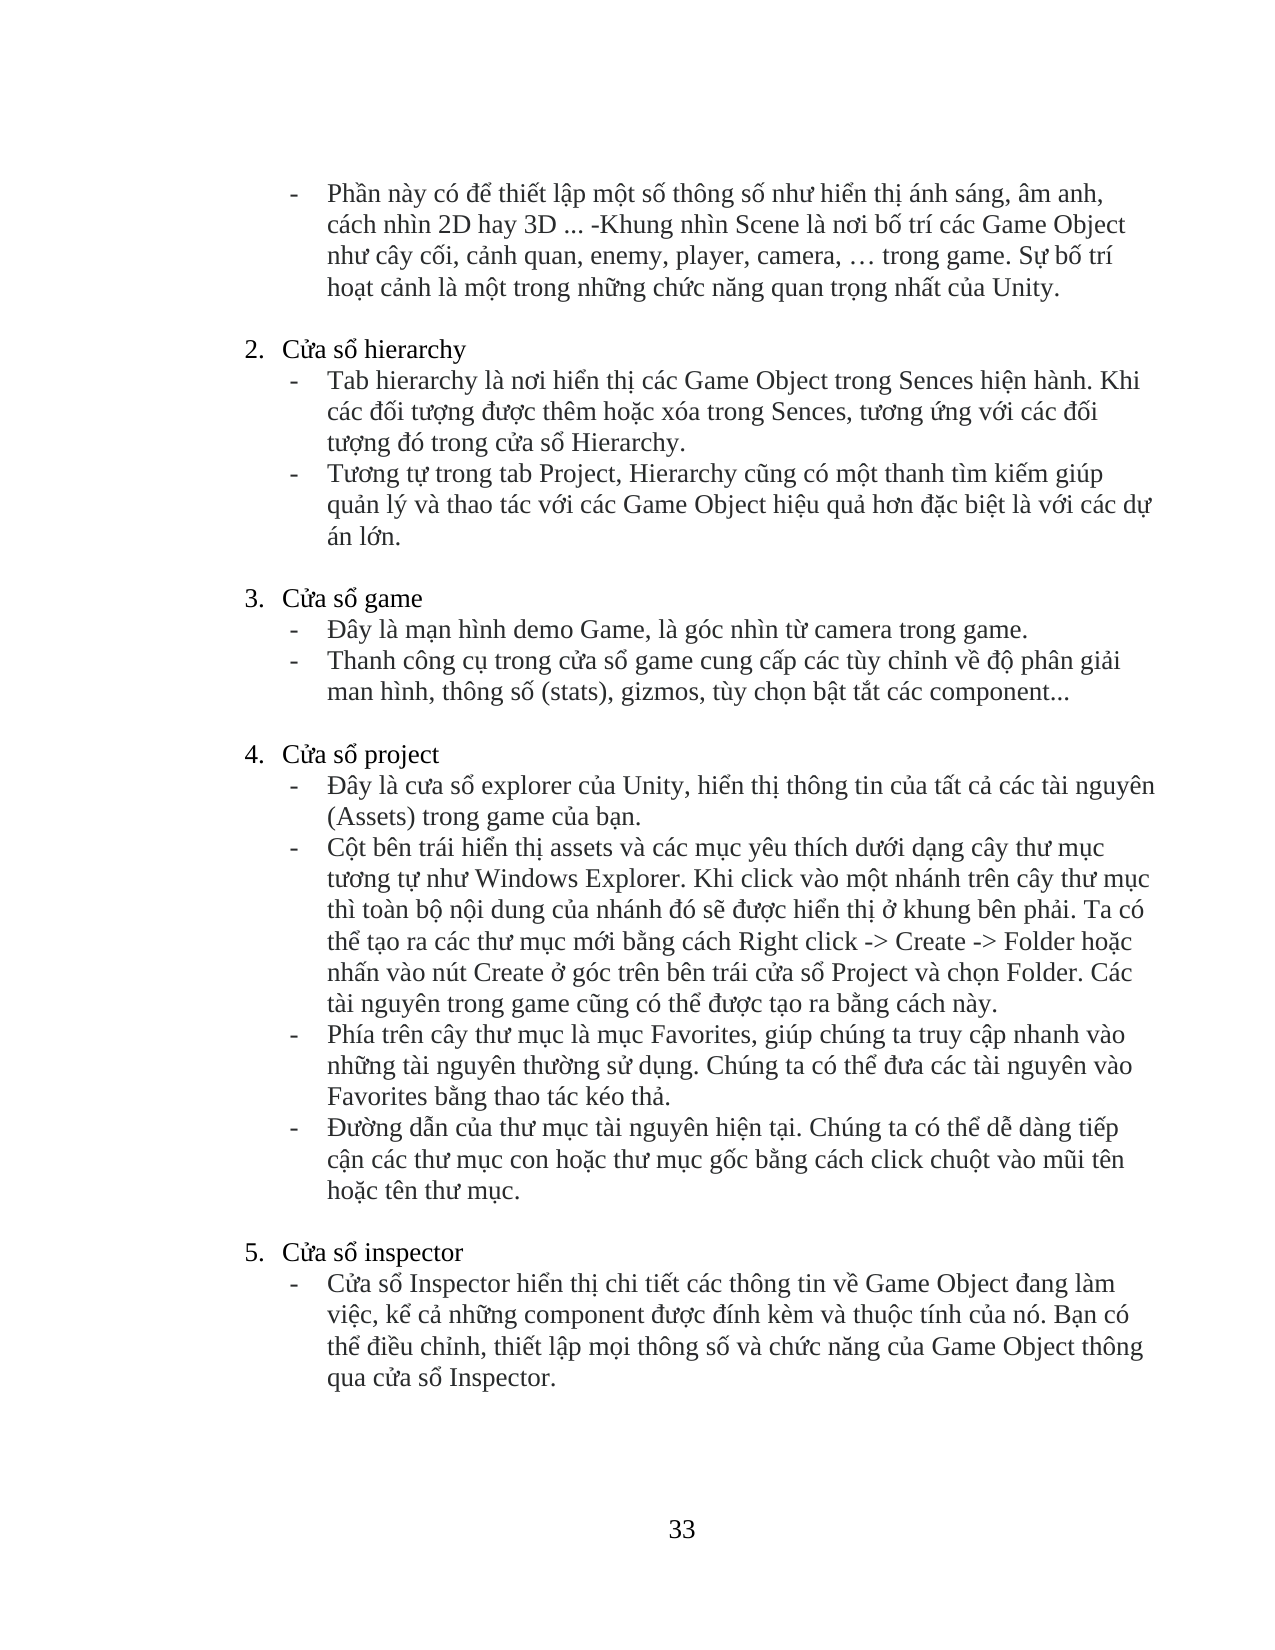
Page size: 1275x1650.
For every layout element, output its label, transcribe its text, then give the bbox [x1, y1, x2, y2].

list Đây là mạn hình demo Game, là góc nhìn từ camera trong game. [289, 613, 1157, 644]
list Thanh công cụ trong cửa sổ game cung cấp các tùy chỉnh về độ phân giải man hình, thông số (stats), gizmos, tùy chọn bật tắt các component... [289, 644, 1157, 707]
list Cột bên trái hiển thị assets và các mục yêu thích dưới dạng cây thư mục tương tự như Windows Explorer. Khi click vào một nhánh trên cây thư mục thì toàn bộ nội dung của nhánh đó sẽ được hiển thị ở khung bên phải. Ta có thể tạo ra các thư mục mới bằng cách Right click -> Create -> Folder hoặc nhấn vào nút Create ở góc trên bên trái cửa sổ Project và chọn Folder. Các tài nguyên trong game cũng có thể được tạo ra bằng cách này. [289, 831, 1157, 1018]
list Tương tự trong tab Project, Hierarchy cũng có một thanh tìm kiếm giúp quản lý và thao tác với các Game Object hiệu quả hơn đặc biệt là với các dự án lớn. [289, 457, 1157, 551]
list Cửa sổ inspector [244, 1236, 1157, 1267]
list Đường dẫn của thư mục tài nguyên hiện tại. Chúng ta có thể dễ dàng tiếp cận các thư mục con hoặc thư mục gốc bằng cách click chuột vào mũi tên hoặc tên thư mục. [289, 1112, 1157, 1205]
list Cửa sổ Inspector hiển thị chi tiết các thông tin về Game Object đang làm việc, kể cả những component được đính kèm và thuộc tính của nó. Bạn có thể điều chỉnh, thiết lập mọi thông số và chức năng của Game Object thông qua cửa sổ Inspector. [289, 1267, 1157, 1392]
list Cửa sổ hierarchy [244, 333, 1157, 364]
list Tab hierarchy là nơi hiển thị các Game Object trong Sences hiện hành. Khi các đối tượng được thêm hoặc xóa trong Sences, tương ứng với các đối tượng đó trong cửa sổ Hierarchy. [289, 364, 1157, 457]
list Phần này có để thiết lập một số thông số như hiển thị ánh sáng, âm anh, cách nhìn 2D hay 3D ... -Khung nhìn Scene là nơi bố trí các Game Object như cây cối, cảnh quan, enemy, player, camera, … trong game. Sự bố trí hoạt cảnh là một trong những chức năng quan trọng nhất của Unity. [289, 177, 1157, 302]
list Phía trên cây thư mục là mục Favorites, giúp chúng ta truy cập nhanh vào những tài nguyên thường sử dụng. Chúng ta có thể đưa các tài nguyên vào Favorites bằng thao tác kéo thả. [289, 1018, 1157, 1112]
list Đây là cưa sổ explorer của Unity, hiển thị thông tin của tất cả các tài nguyên (Assets) trong game của bạn. [289, 769, 1157, 831]
list Cửa sổ game [244, 582, 1157, 613]
list Cửa sổ project [244, 738, 1157, 769]
